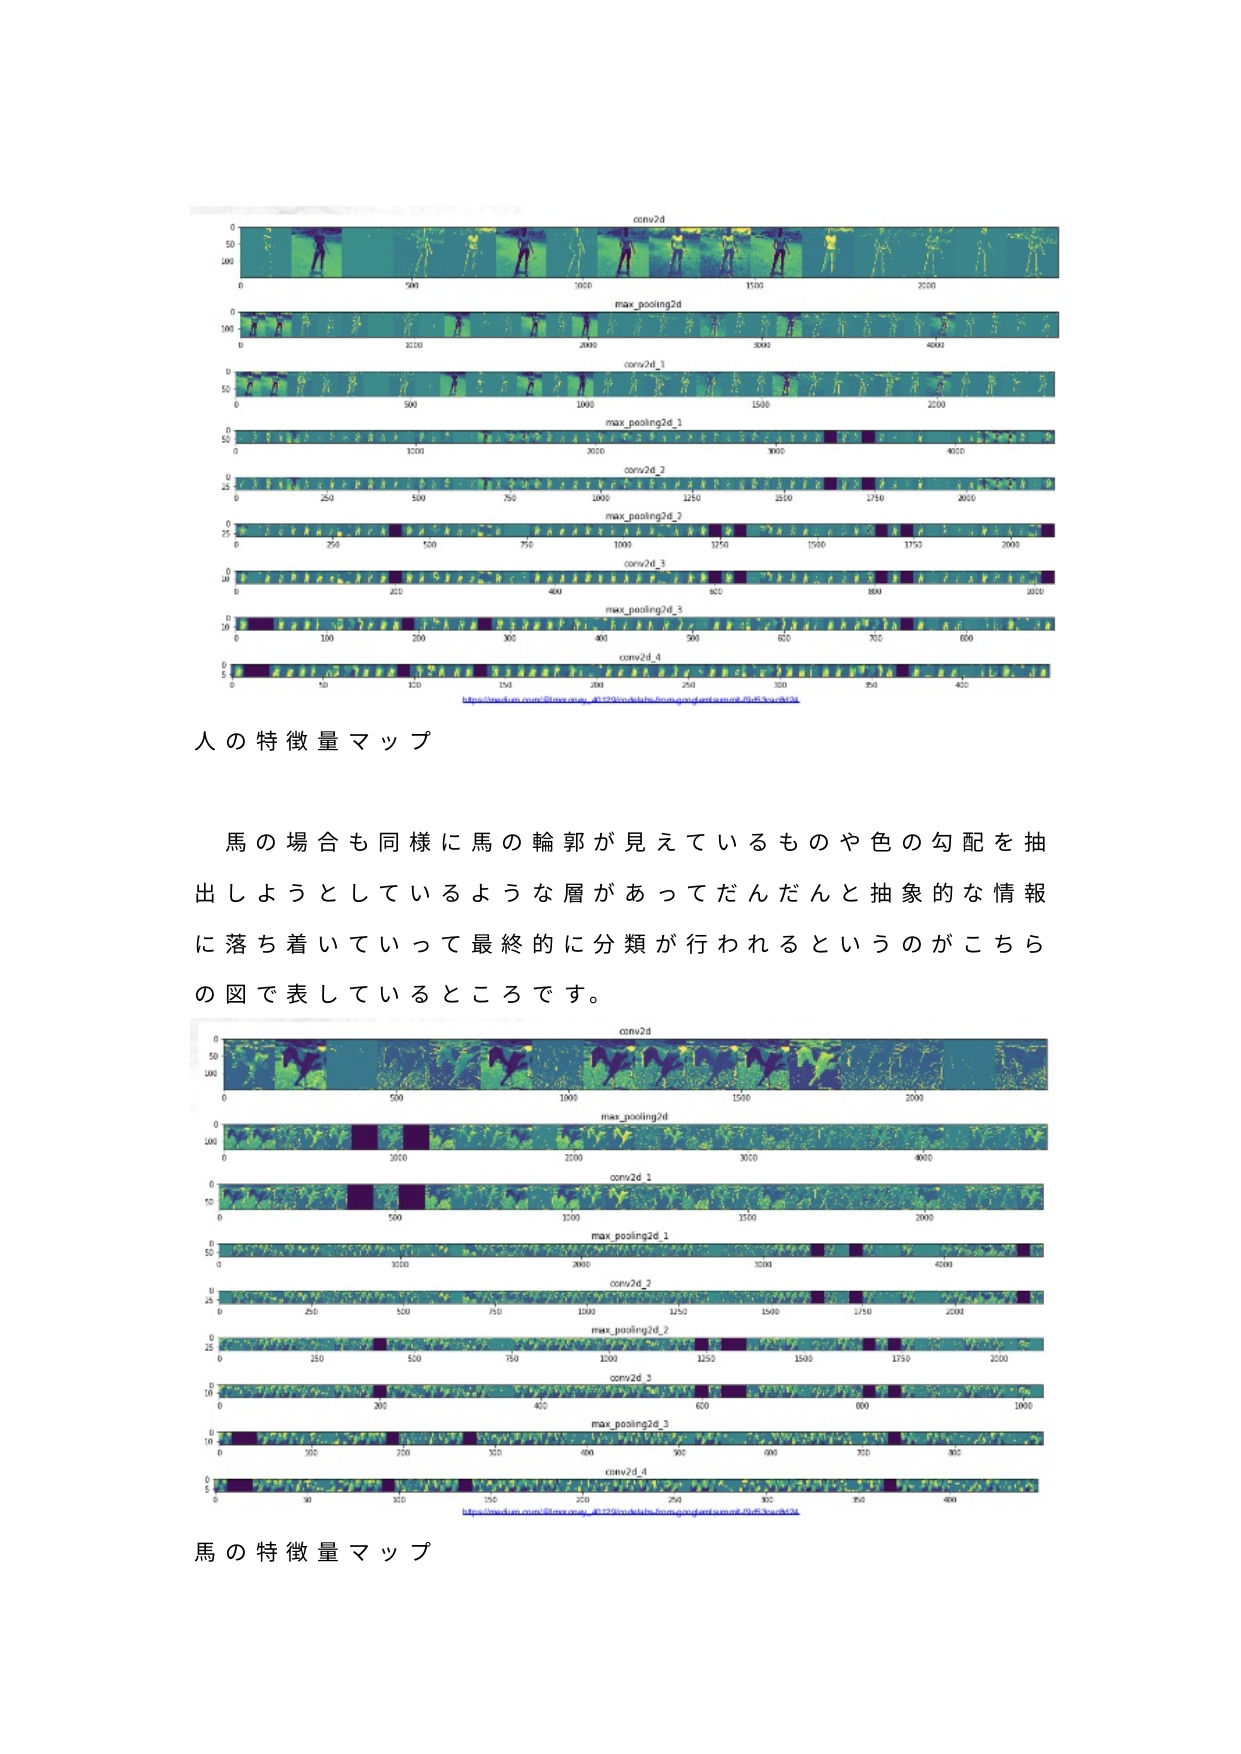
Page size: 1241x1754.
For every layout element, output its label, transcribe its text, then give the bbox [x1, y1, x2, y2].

picture [190, 206, 1076, 706]
text 馬の場合も同様に馬の輪郭が見えているものや色の勾配を抽出しようとしているような層があってだんだんと抽象的な情報に落ち着いていって最終的に分類が行われるというのがこちらの図で表しているところです。 [190, 816, 1050, 1018]
picture [190, 1018, 1076, 1518]
text 人の特徴量マップ [190, 714, 1050, 765]
text 馬の特徴量マップ [190, 1526, 1050, 1577]
